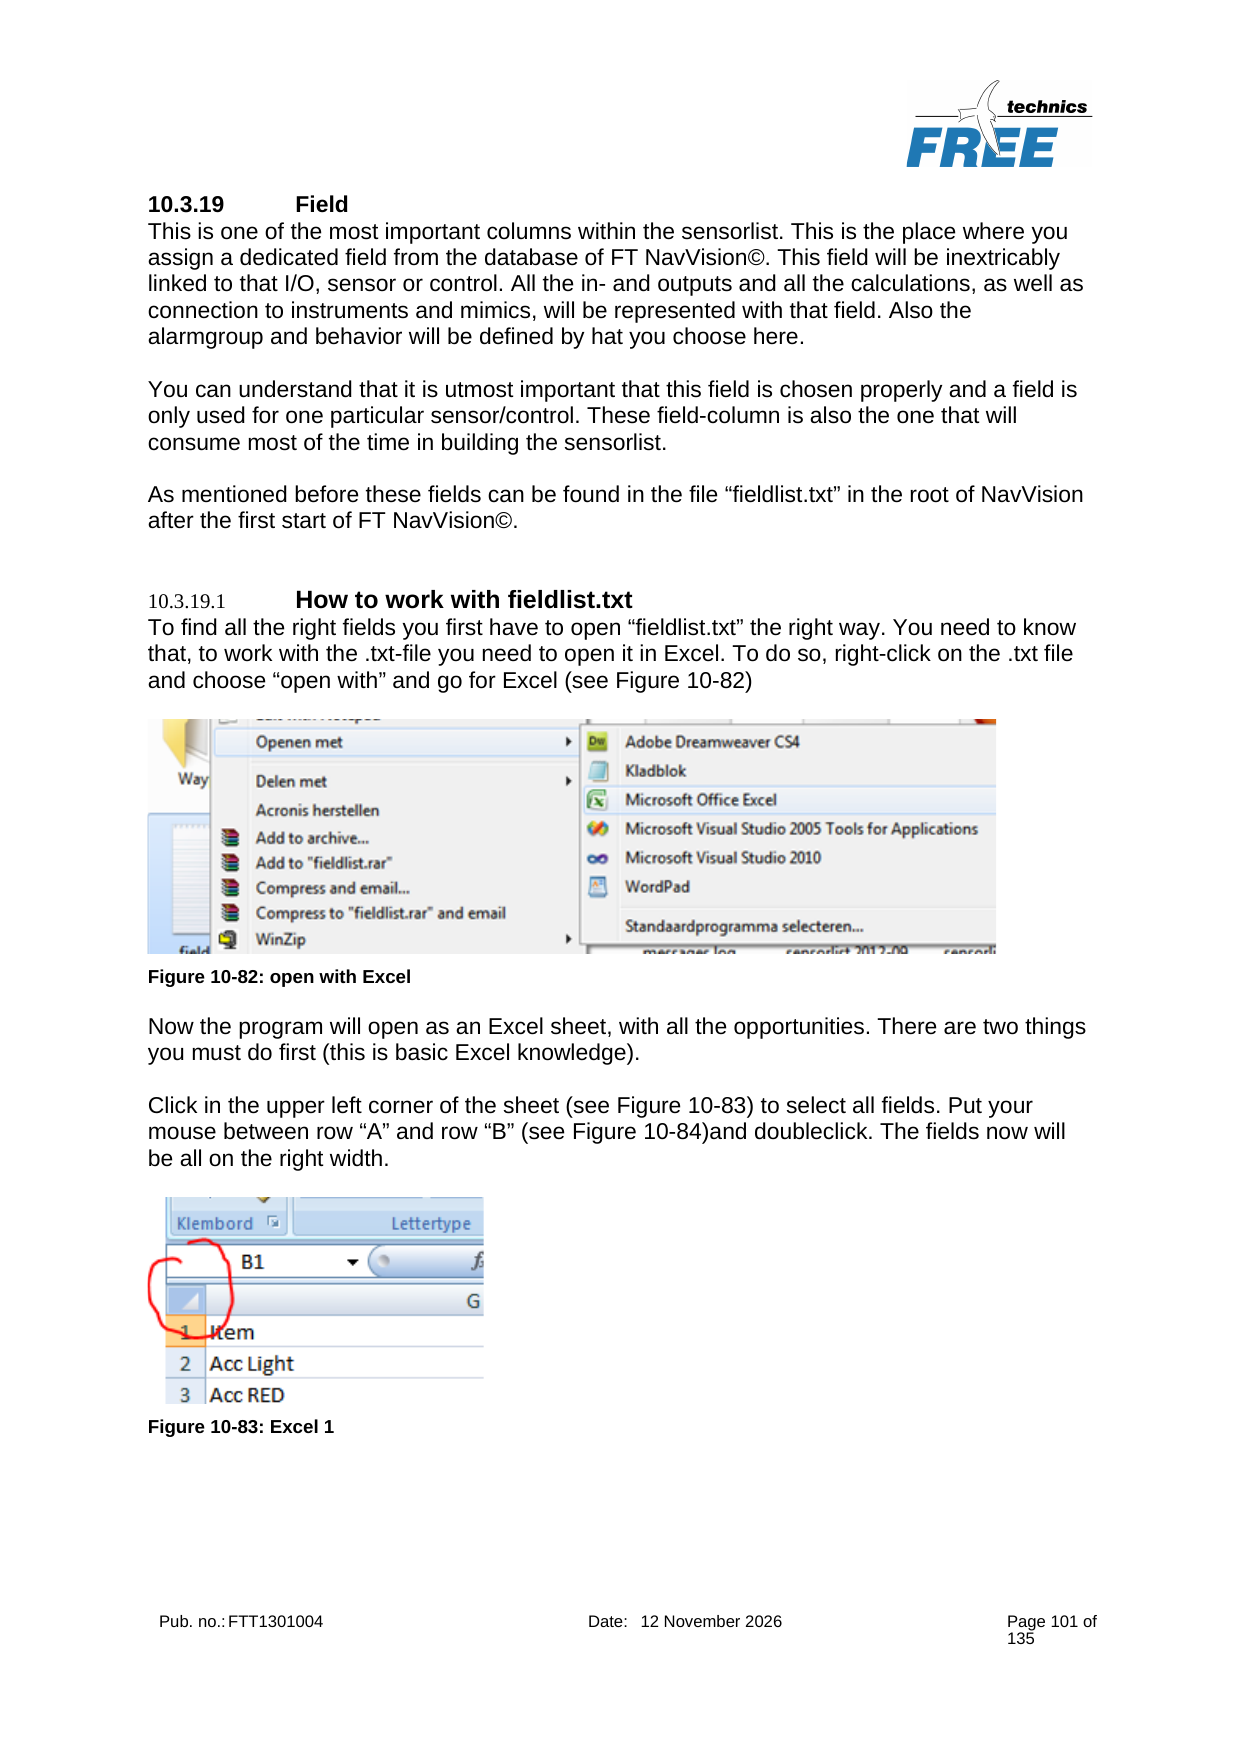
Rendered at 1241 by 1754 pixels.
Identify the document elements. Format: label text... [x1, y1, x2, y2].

text This is one of the most important columns within the sensorlist. This is the place where you assign a dedicated field from the database of FT NavVision©. This field will be inextricably linked to that I/O, sensor or control. All the in- and outputs and all the calculations, as well as connection to instruments and mimics, will be represented with that field. Also the alarmgroup and behavior will be defined by hat you choose here. [148, 218, 1093, 349]
text Now the program will open as an Excel sheet, with all the opportunities. There are two things you must do first (this is basic Excel knowledge). [148, 1013, 1093, 1066]
subtitle How to work with fieldlist.txt [148, 585, 1093, 614]
subtitle Field [148, 191, 1093, 218]
text You can understand that it is utmost important that this field is chosen properly and a field is only used for one particular sensor/control. These field-column is also the one that will consume most of the time in building the sensorlist. [148, 376, 1093, 455]
picture [147, 719, 997, 954]
text As mentioned before these fields can be found in the file “fieldlist.txt” in the root of NavVision after the first start of FT NavVision©. [148, 481, 1093, 534]
picture [906, 80, 1093, 167]
picture [147, 1197, 484, 1404]
